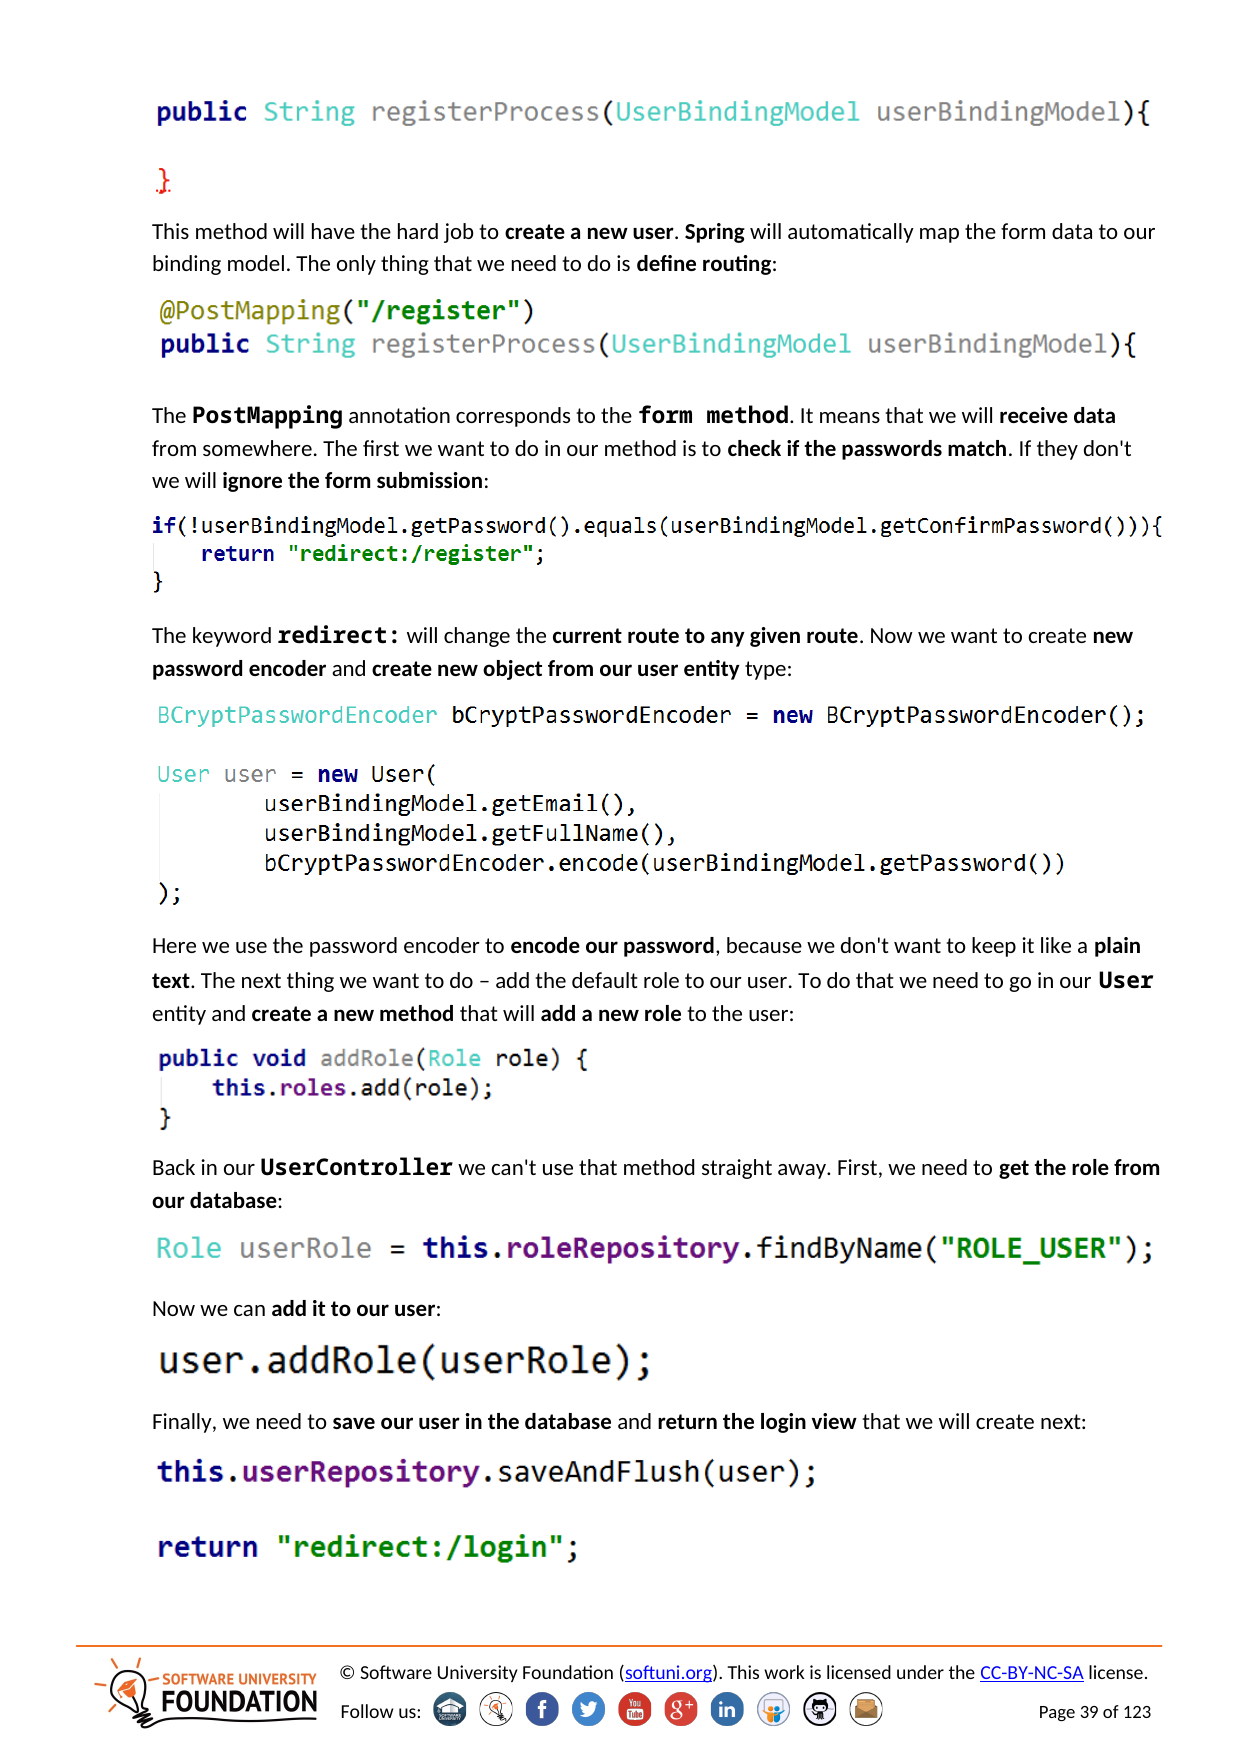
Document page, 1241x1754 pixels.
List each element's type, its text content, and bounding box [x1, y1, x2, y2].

picture [664, 1692, 698, 1726]
picture [757, 1692, 790, 1726]
text The PostMapping annotation corresponds to the form method. It means that we will receive data from somewhere. The first we want to do in our method is to check if the passwords match. If they don't we will ignore the form submission: [152, 399, 1163, 494]
picture [151, 1338, 667, 1391]
picture [525, 1692, 559, 1726]
text The keyword redirect: will change the current route to any given route. Now we want to create new password encoder and create new object from our user entity type: [152, 619, 1163, 682]
picture [151, 1231, 1162, 1277]
picture [479, 1692, 513, 1726]
picture [151, 293, 1151, 382]
picture [710, 1692, 744, 1726]
picture [572, 1692, 605, 1726]
picture [849, 1692, 883, 1726]
picture [151, 699, 1151, 915]
picture [803, 1692, 837, 1726]
text Back in our UserController we can't use that method straight away. First, we need to get the role from our database: [152, 1151, 1163, 1215]
picture [151, 1451, 849, 1582]
picture [433, 1692, 467, 1726]
picture [93, 1656, 317, 1729]
text Now we can add it to our user: [152, 1294, 1163, 1322]
text Here we use the password encoder to encode our password, because we don't want to keep it like a plain text. The next thing we want to do – add the default role to our user. To do that we need to go in our User entity and create a new method that will add a new role to the user: [152, 931, 1163, 1027]
picture [151, 511, 1170, 603]
text This method will have the hard job to create a new user. Spring will automatically map the form data to our binding model. The only thing that we need to do is define routing: [152, 217, 1163, 277]
text Finally, we need to save our user in the database and return the login view that we will create next: [152, 1407, 1163, 1435]
picture [618, 1692, 652, 1726]
picture [151, 95, 1165, 201]
picture [151, 1044, 599, 1135]
